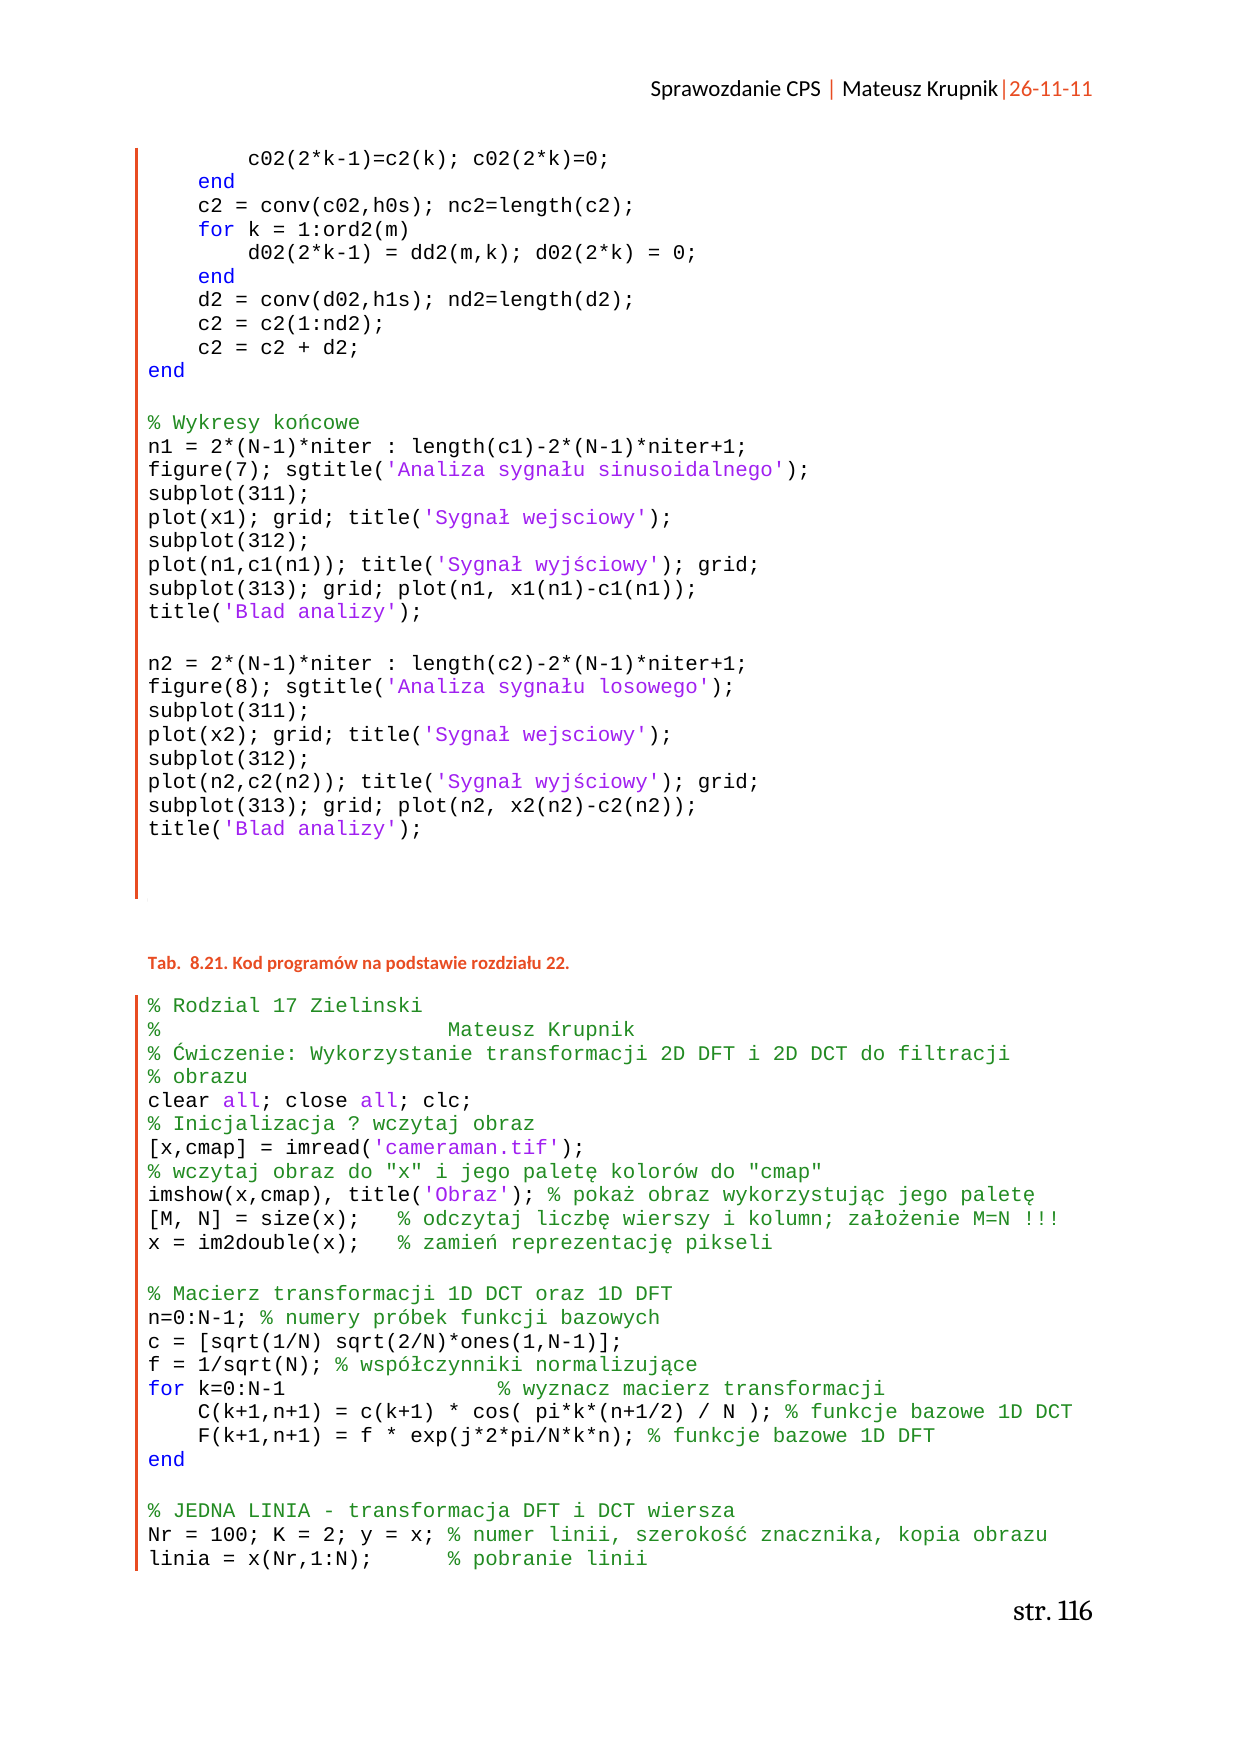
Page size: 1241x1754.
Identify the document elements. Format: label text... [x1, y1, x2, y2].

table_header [138, 995, 1096, 1571]
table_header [138, 148, 1096, 898]
